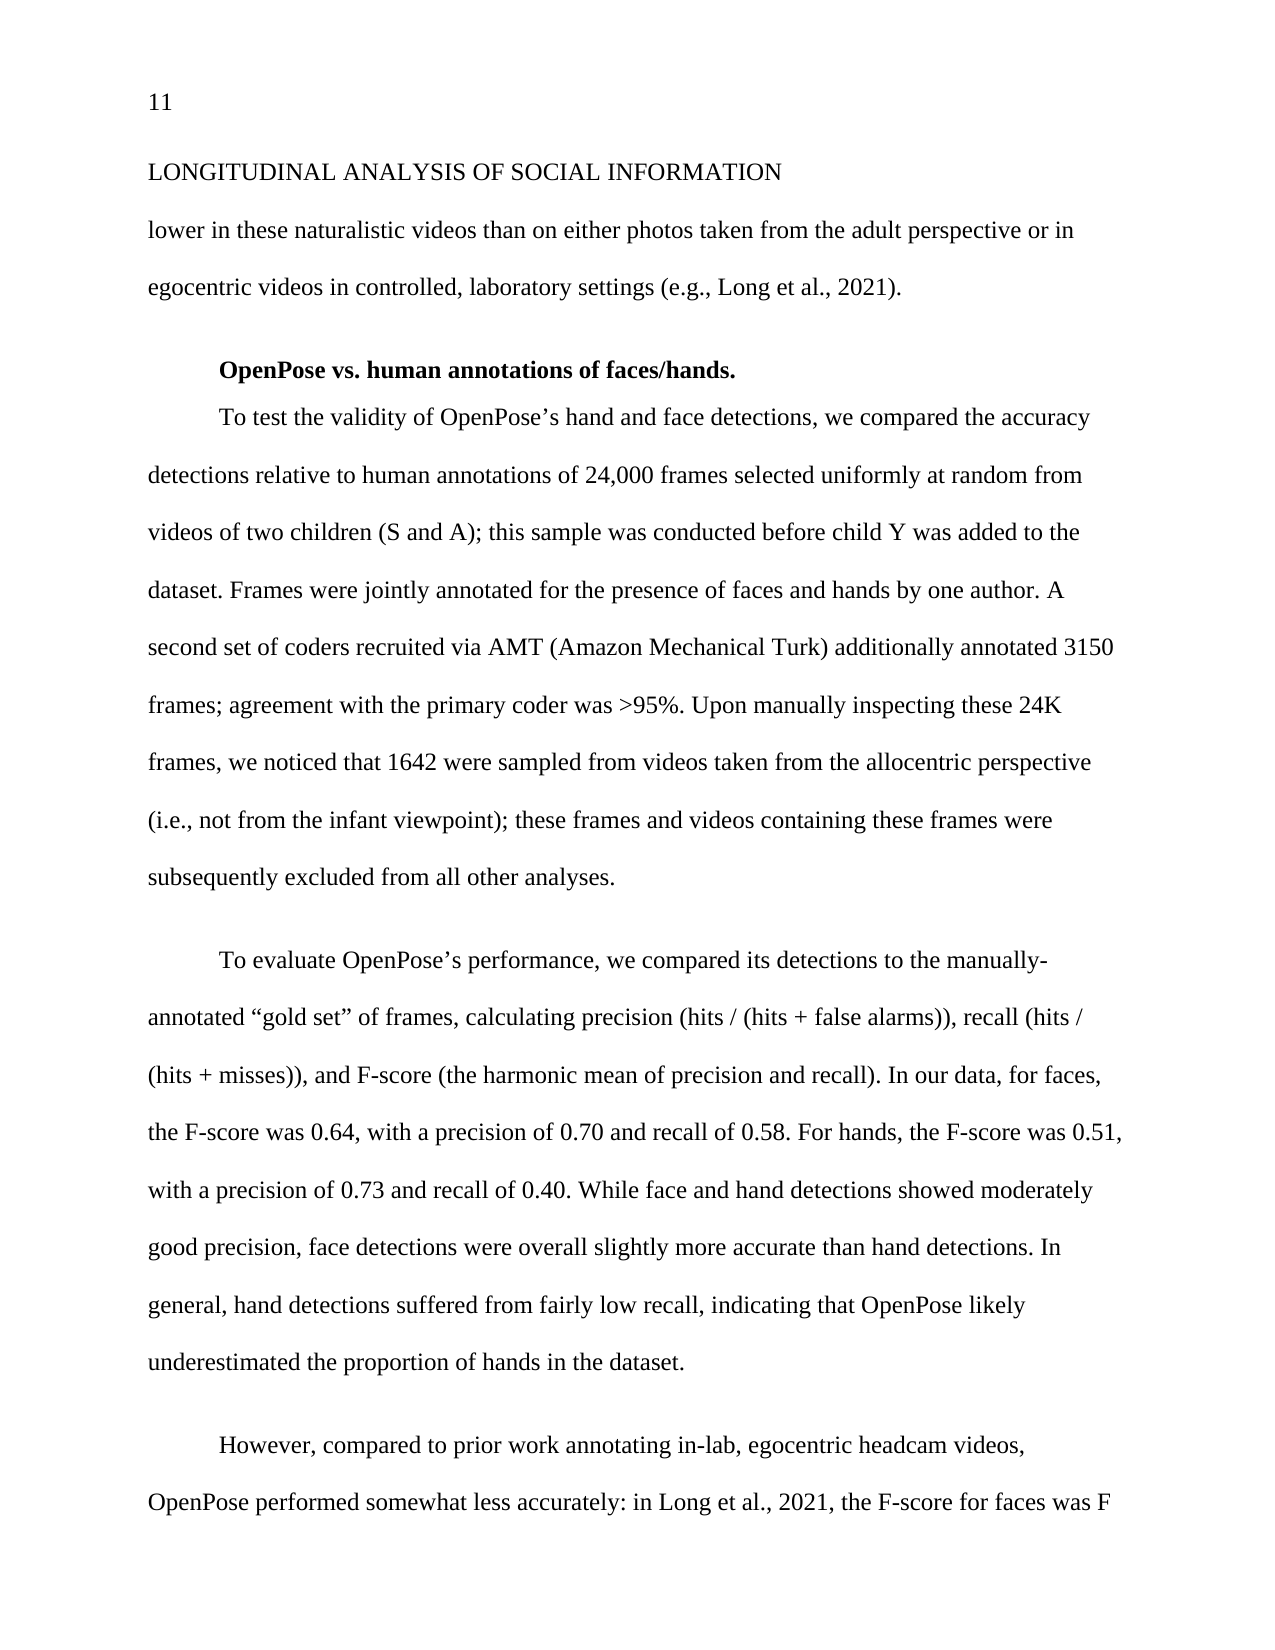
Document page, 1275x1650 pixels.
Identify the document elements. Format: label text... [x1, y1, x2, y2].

text To evaluate OpenPose’s performance, we compared its detections to the manually-annotated “gold set” of frames, calculating precision (hits / (hits + false alarms)), recall (hits / (hits + misses)), and F-score (the harmonic mean of precision and recall). In our data, for faces, the F-score was 0.64, with a precision of 0.70 and recall of 0.58. For hands, the F-score was 0.51, with a precision of 0.73 and recall of 0.40. While face and hand detections showed moderately good precision, face detections were overall slightly more accurate than hand detections. In general, hand detections suffered from fairly low recall, indicating that OpenPose likely underestimated the proportion of hands in the dataset. [148, 945, 1127, 1376]
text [148, 215, 1127, 301]
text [148, 1430, 1127, 1516]
subtitle OpenPose vs. human annotations of faces/hands. [148, 355, 1127, 384]
text To test the validity of OpenPose’s hand and face detections, we compared the accuracy detections relative to human annotations of 24,000 frames selected uniformly at random from videos of two children (S and A); this sample was conducted before child Y was added to the dataset. Frames were jointly annotated for the presence of faces and hands by one author. A second set of coders recruited via AMT (Amazon Mechanical Turk) additionally annotated 3150 frames; agreement with the primary coder was >95%. Upon manually inspecting these 24K frames, we noticed that 1642 were sampled from videos taken from the allocentric perspective (i.e., not from the infant viewpoint); these frames and videos containing these frames were subsequently excluded from all other analyses. [148, 402, 1127, 891]
